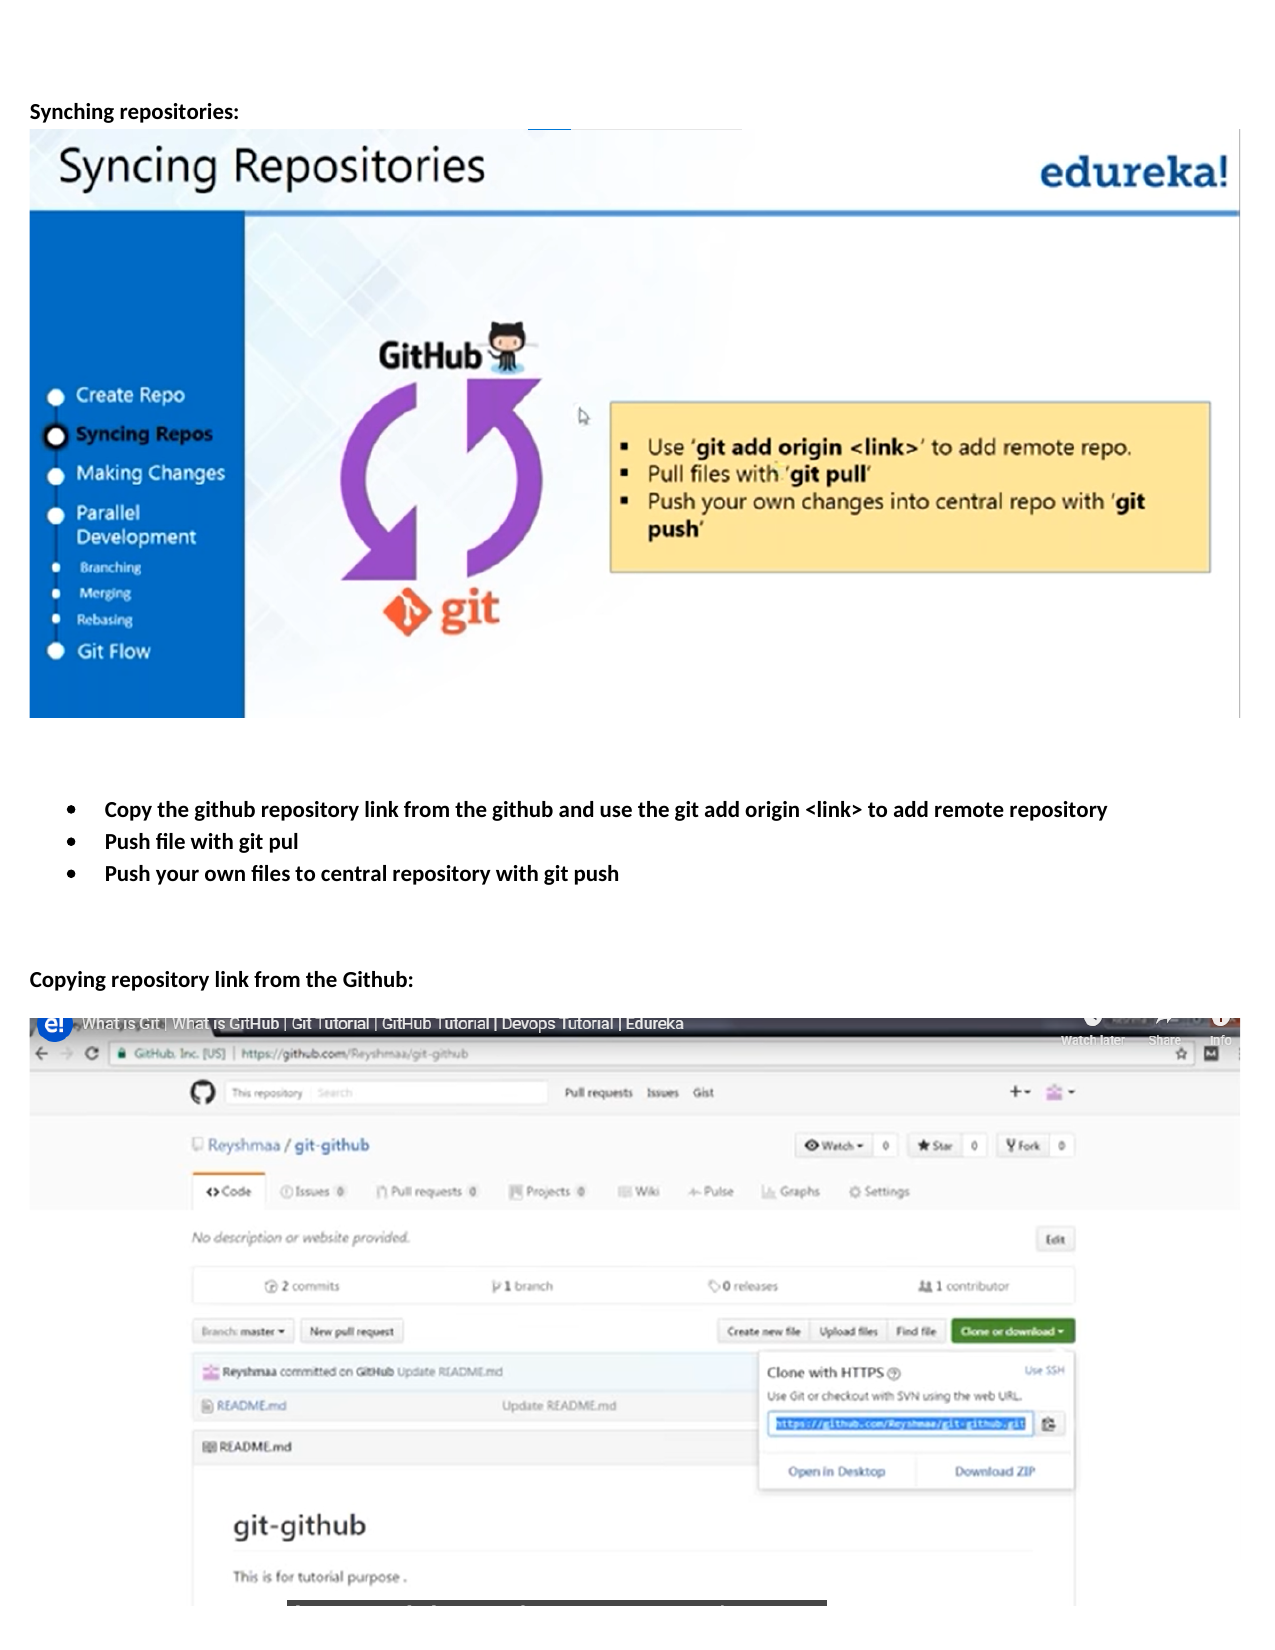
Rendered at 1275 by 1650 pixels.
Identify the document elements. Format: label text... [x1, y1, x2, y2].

picture [29, 1018, 1241, 1606]
picture [29, 129, 1241, 718]
list Push file with git pul [67, 827, 1240, 855]
list Push your own files to central repository with git push [67, 859, 1240, 888]
text Copying repository link from the Github: [29, 966, 1240, 994]
list Copy the github repository link from the github and use the git add origin <link> to add remote repository [67, 795, 1240, 823]
text Synching repositories: [29, 97, 1240, 129]
